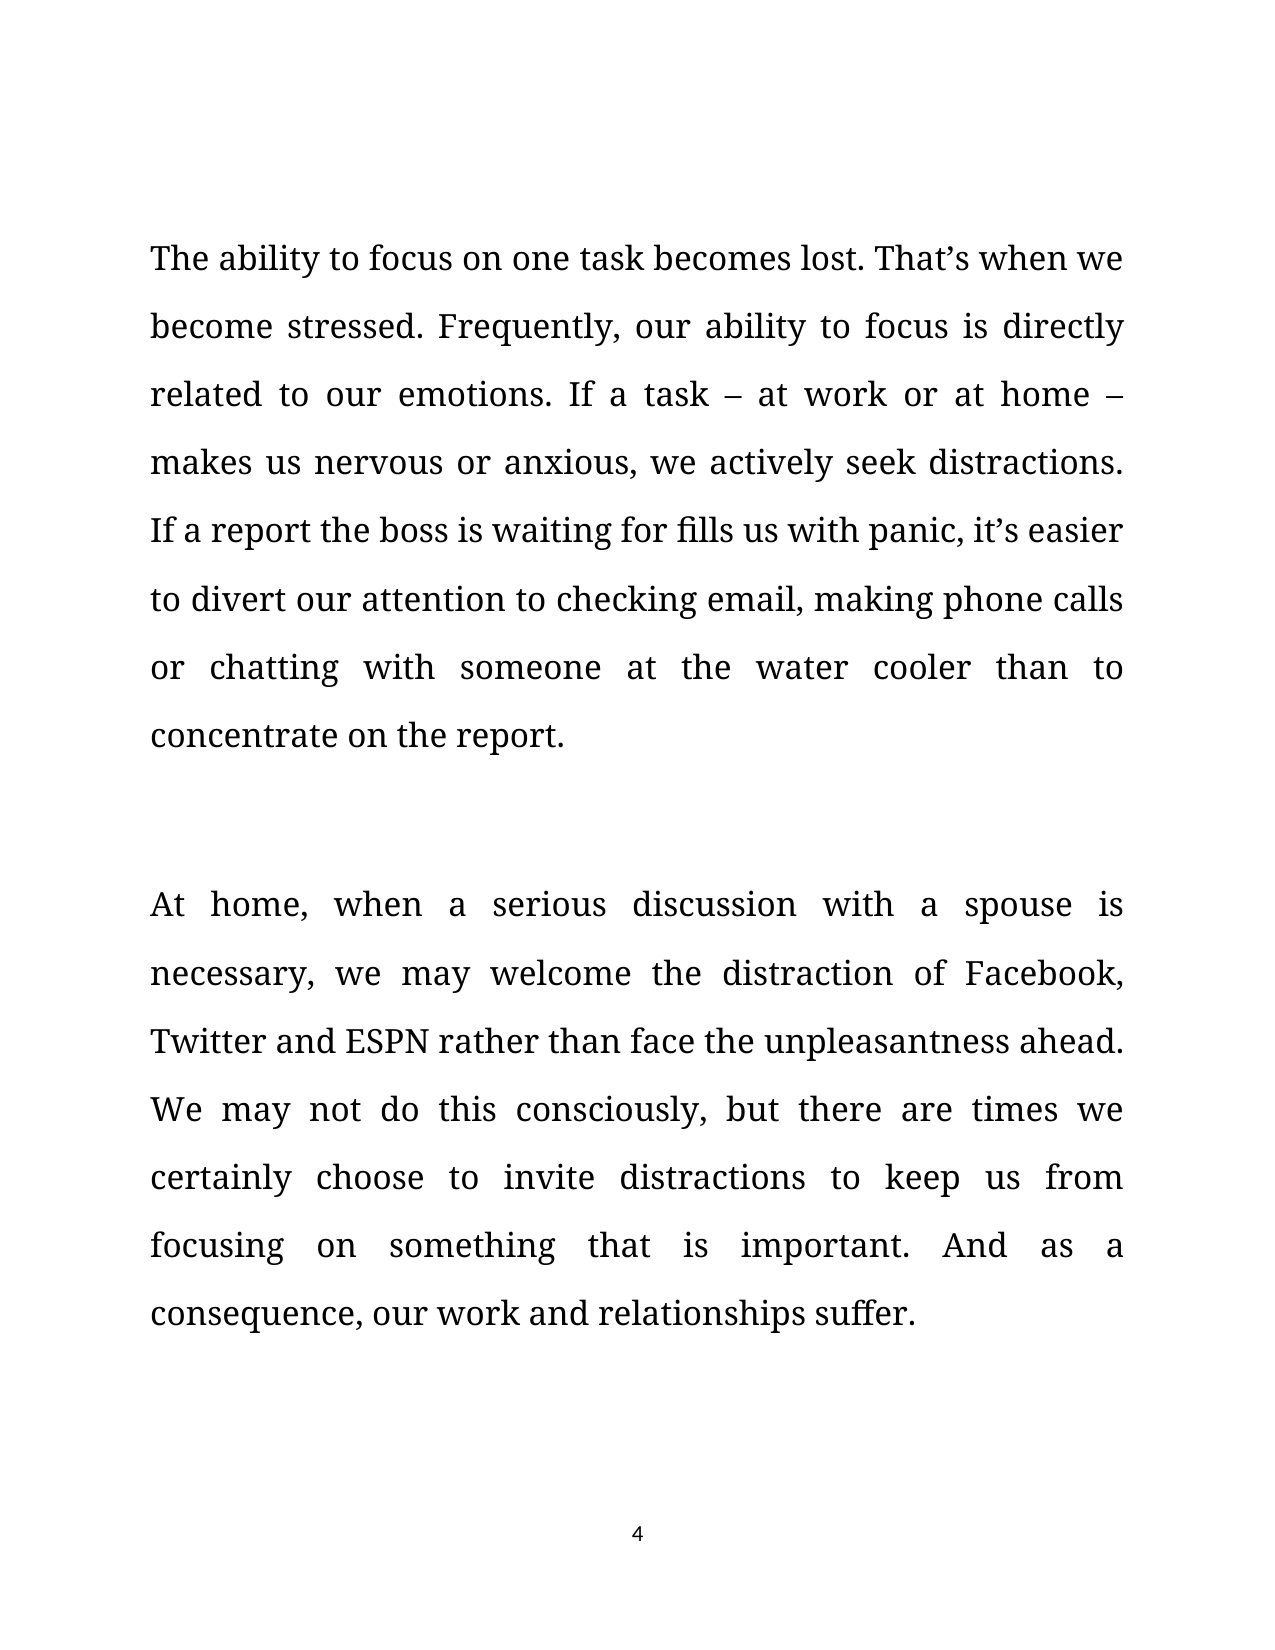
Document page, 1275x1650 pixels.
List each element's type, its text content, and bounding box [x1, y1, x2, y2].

text At home, when a serious discussion with a spouse is necessary, we may welcome the distraction of Facebook, Twitter and ESPN rather than face the unpleasantness ahead. We may not do this consciously, but there are times we certainly choose to invite distractions to keep us from focusing on something that is important. And as a consequence, our work and relationships suffer. [150, 881, 1125, 1335]
text The ability to focus on one task becomes lost. That’s when we become stressed. Frequently, our ability to focus is directly related to our emotions. If a task – at work or at home – makes us nervous or anxious, we actively seek distractions. If a report the boss is waiting for fills us with panic, it’s easier to divert our attention to checking email, making phone calls or chatting with someone at the water cooler than to concentrate on the report. [150, 235, 1125, 757]
